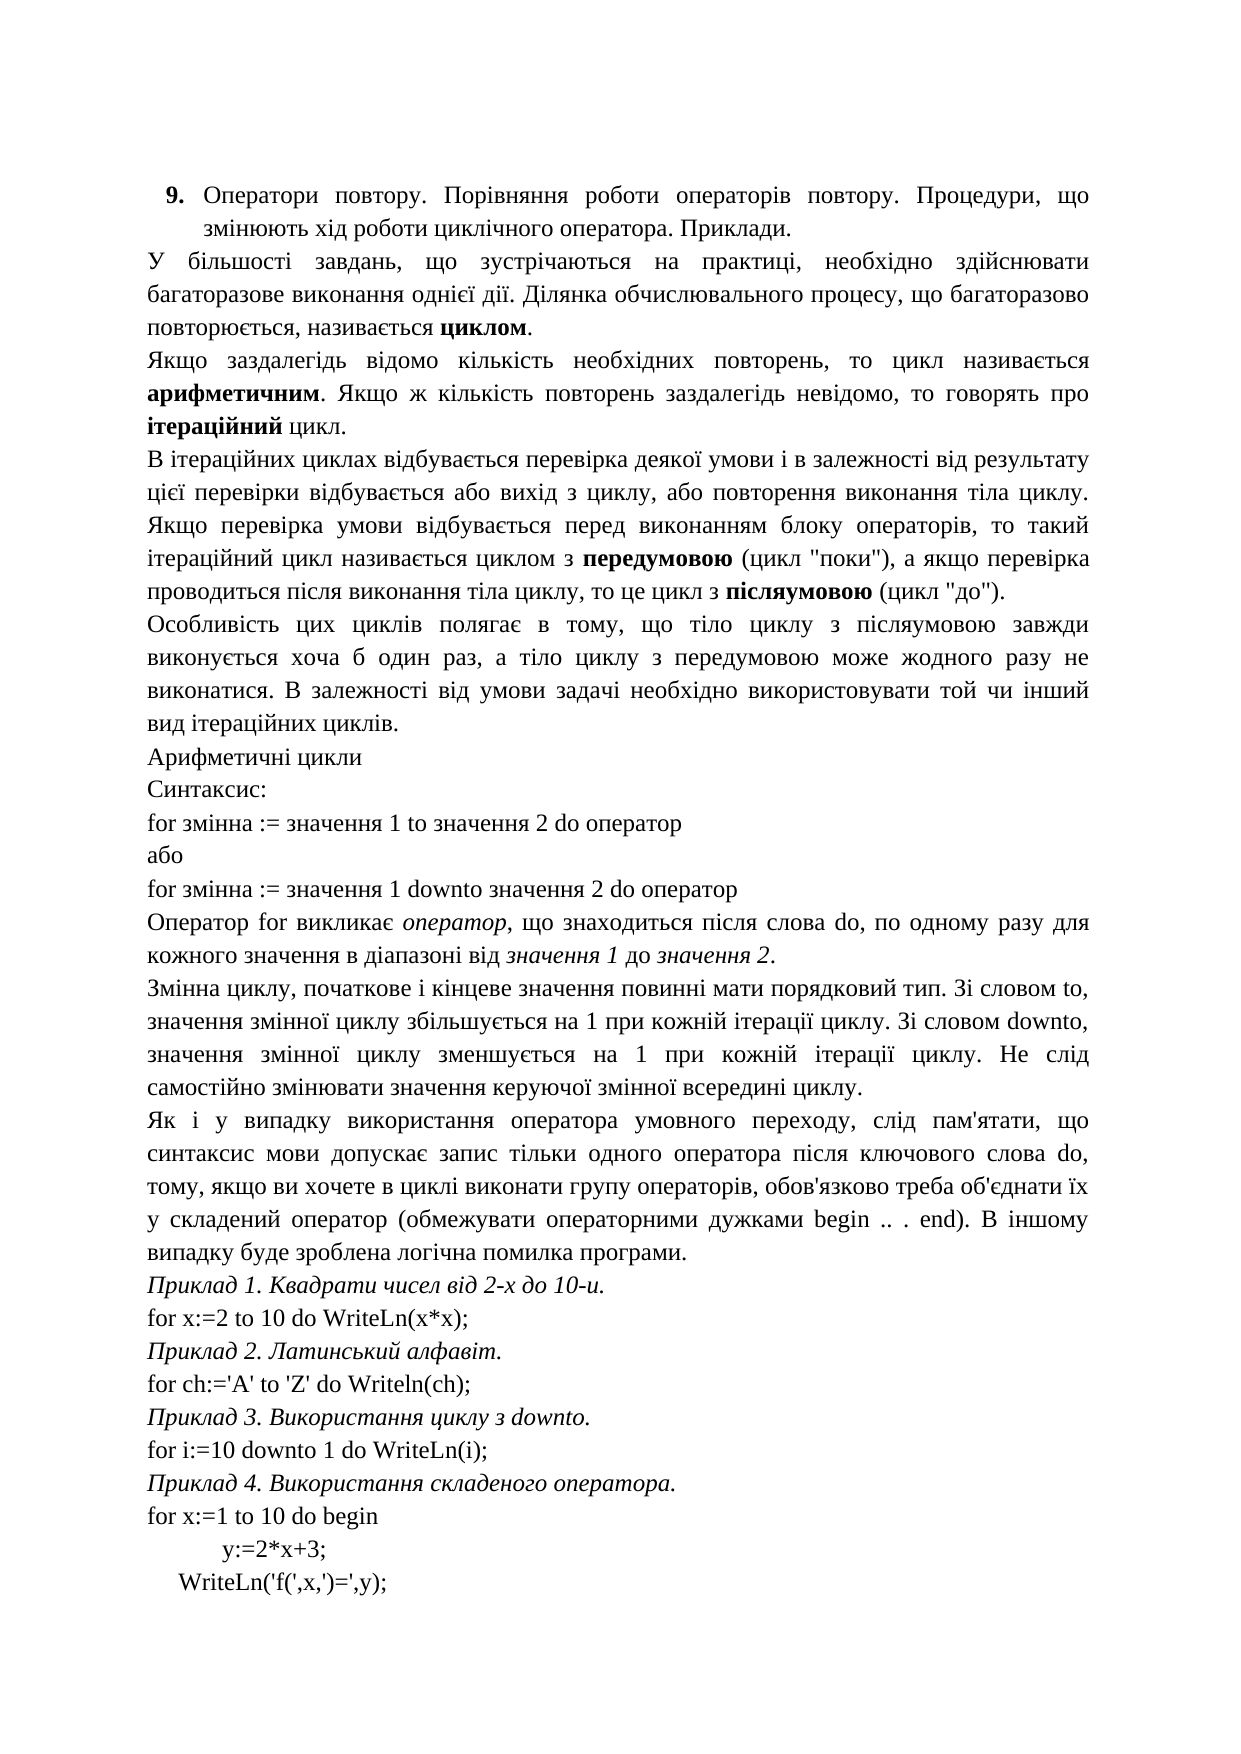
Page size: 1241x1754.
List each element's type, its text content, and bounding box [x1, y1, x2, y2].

text for ch:='A' to 'Z' do Writeln(ch); [147, 1369, 1090, 1398]
text Особливість цих циклів полягає в тому, що тіло циклу з післяумовою завжди виконується хоча б один раз, а тіло циклу з передумовою може жодного разу не виконатися. В залежності від умови задачі необхідно використовувати той чи інший вид ітераційних циклів. [147, 609, 1090, 737]
text for x:=2 to 10 do WriteLn(x*x); [147, 1303, 1090, 1332]
text Приклад 1. Квадрати чисел від 2-х до 10-и. [147, 1270, 1090, 1299]
text або [147, 841, 1090, 869]
text У більшості завдань, що зустрічаються на практиці, необхідно здійснювати багаторазове виконання однієї дії. Ділянка обчислювального процесу, що багаторазово повторюється, називається циклом. [147, 246, 1090, 341]
list Оператори повтору. Порівняння роботи операторів повтору. Процедури, що змінюють хід роботи циклічного оператора. Приклади. [166, 180, 1090, 242]
text Арифметичні цикли [147, 742, 1090, 770]
text Змінна циклу, початкове і кінцеве значення повинні мати порядковий тип. Зі словом to, значення змінної циклу збільшується на 1 при кожній ітерації циклу. Зі словом downto, значення змінної циклу зменшується на 1 при кожній ітерації циклу. Не слід самостійно змінювати значення керуючої змінної всередині циклу. [147, 973, 1090, 1101]
text for змінна := значення 1 to значення 2 do оператор [147, 808, 1090, 836]
text for x:=1 to 10 do begin [147, 1501, 1090, 1530]
text Приклад 2. Латинський алфавіт. [147, 1336, 1090, 1365]
text В ітераційних циклах відбувається перевірка деякої умови і в залежності від результату цієї перевірки відбувається або вихід з циклу, або повторення виконання тіла циклу. Якщо перевірка умови відбувається перед виконанням блоку операторів, то такий ітераційний цикл називається циклом з передумовою (цикл "поки"), а якщо перевірка проводиться після виконання тіла циклу, то це цикл з післяумовою (цикл "до"). [147, 444, 1090, 605]
text Синтаксис: [147, 774, 1090, 803]
text WriteLn('f(',x,')=',y); [147, 1567, 1090, 1596]
text Приклад 3. Використання циклу з downto. [147, 1402, 1090, 1431]
text Якщо заздалегідь відомо кількість необхідних повторень, то цикл називається арифметичним. Якщо ж кількість повторень заздалегідь невідомо, то говорять про ітераційний цикл. [147, 345, 1090, 440]
text for i:=10 downto 1 do WriteLn(i); [147, 1435, 1090, 1464]
text Оператор for викликає оператор, що знаходиться після слова do, по одному разу для кожного значення в діапазоні від значення 1 до значення 2. [147, 907, 1090, 968]
text for змінна := значення 1 downto значення 2 do оператор [147, 874, 1090, 902]
text Як і у випадку використання оператора умовного переходу, слід пам'ятати, що синтаксис мови допускає запис тільки одного оператора після ключового слова do, тому, якщо ви хочете в циклі виконати групу операторів, обов'язково треба об'єднати їх у складений оператор (обмежувати операторними дужками begin .. . end). В іншому випадку буде зроблена логічна помилка програми. [147, 1105, 1090, 1266]
text y:=2*x+3; [147, 1534, 1090, 1563]
text Приклад 4. Використання складеного оператора. [147, 1468, 1090, 1497]
